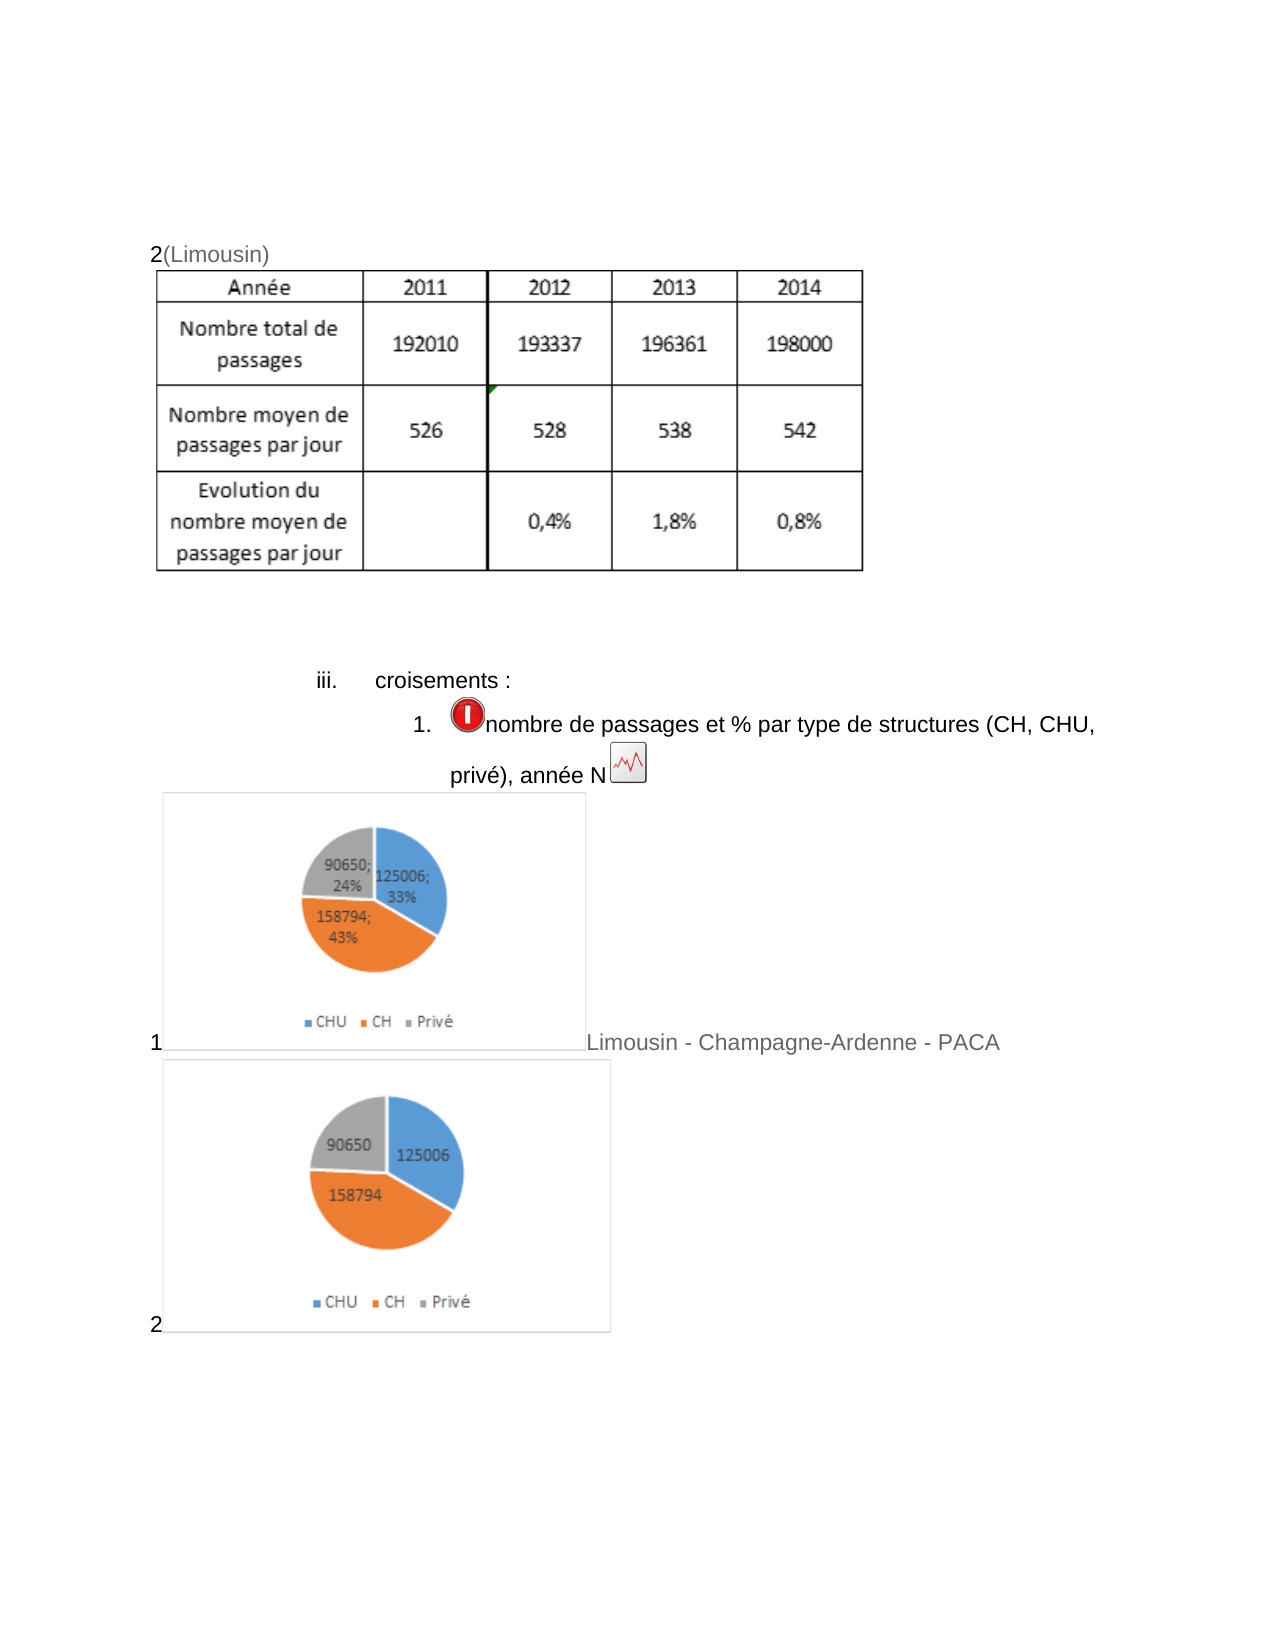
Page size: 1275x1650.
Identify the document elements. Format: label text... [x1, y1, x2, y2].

text 2(Limousin) [150, 241, 1125, 267]
list croisements : [338, 667, 1125, 693]
picture [162, 1059, 612, 1333]
picture [606, 741, 650, 784]
picture [162, 792, 587, 1051]
list nombre de passages et % par type de structures (CH, CHU, privé), année N [413, 697, 1125, 789]
picture [156, 270, 865, 573]
picture [450, 697, 486, 733]
